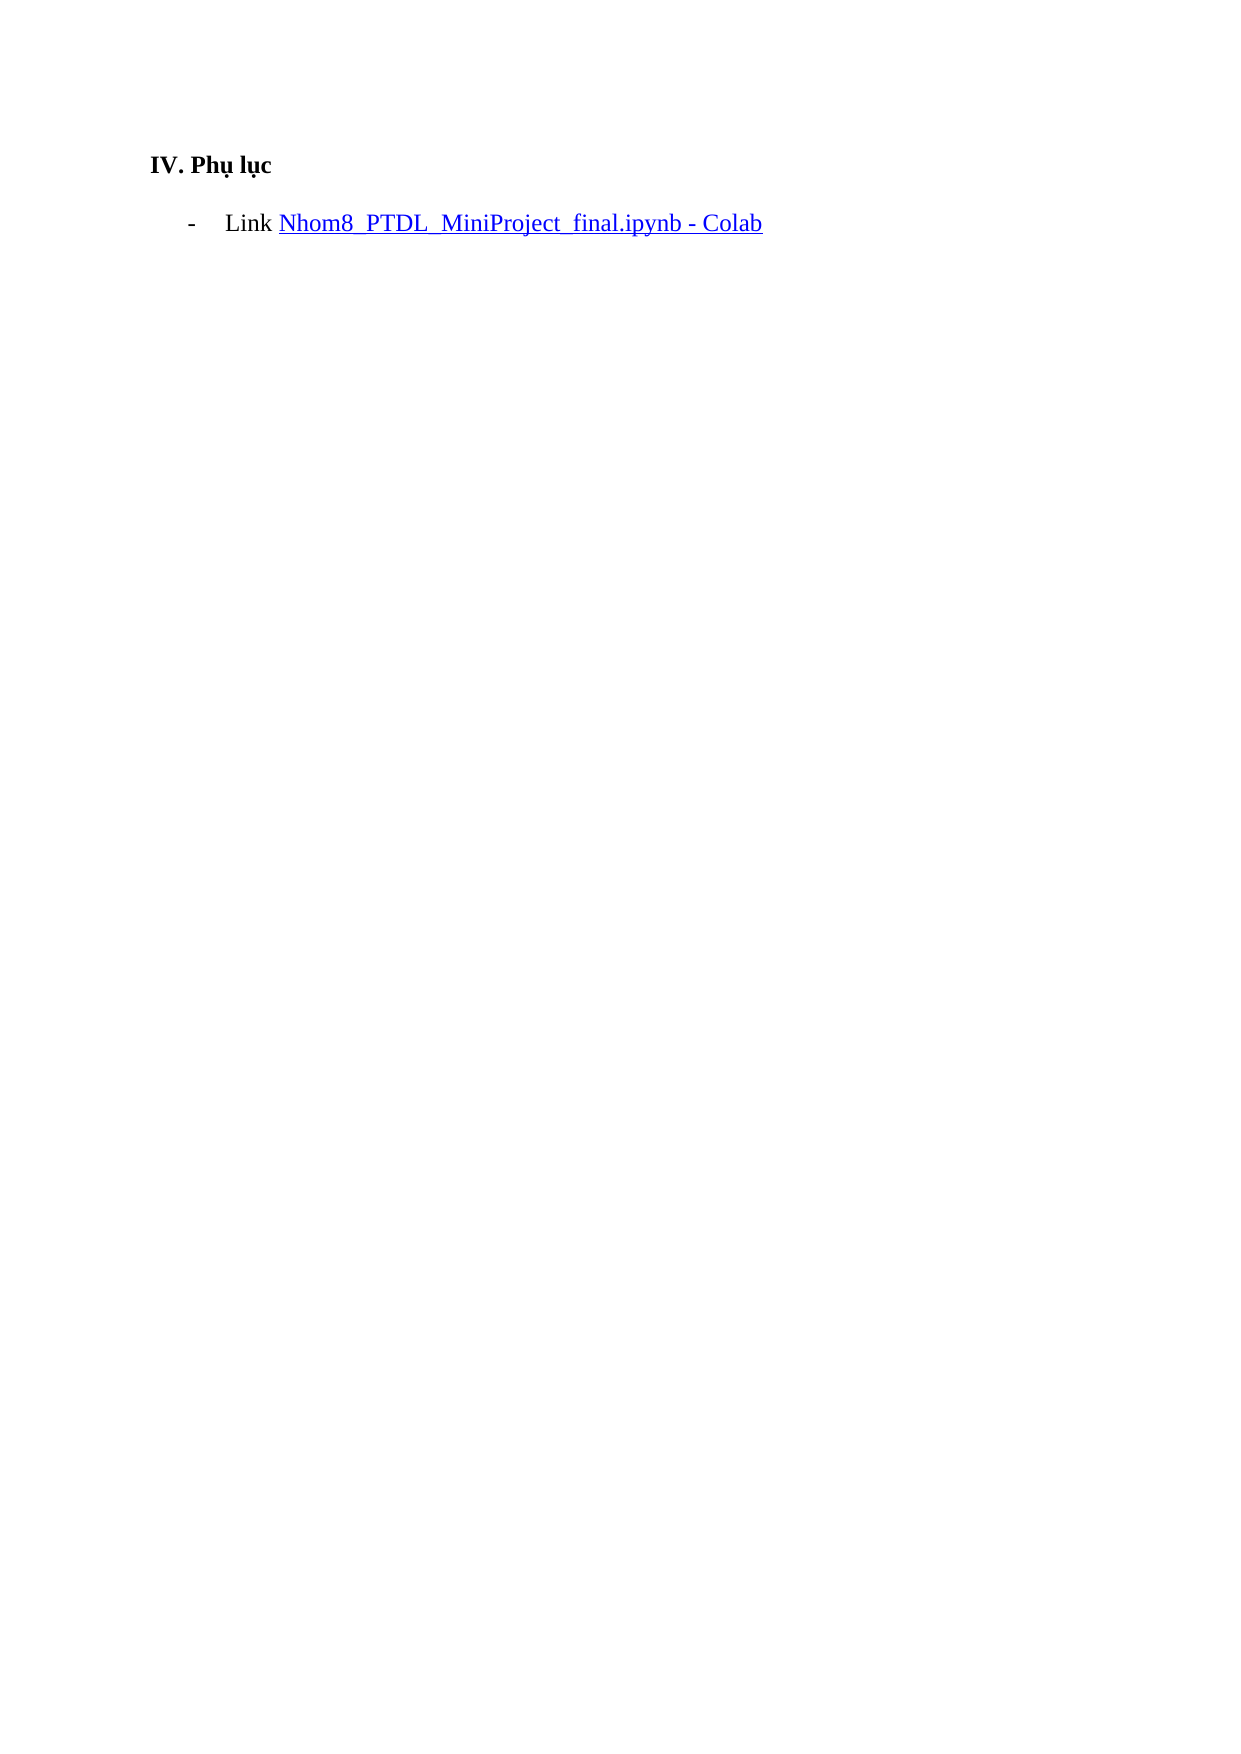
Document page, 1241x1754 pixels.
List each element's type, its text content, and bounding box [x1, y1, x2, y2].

list Link Nhom8_PTDL_MiniProject_final.ipynb - Colab [187, 208, 1090, 237]
subtitle IV. Phụ lục [150, 150, 1090, 179]
